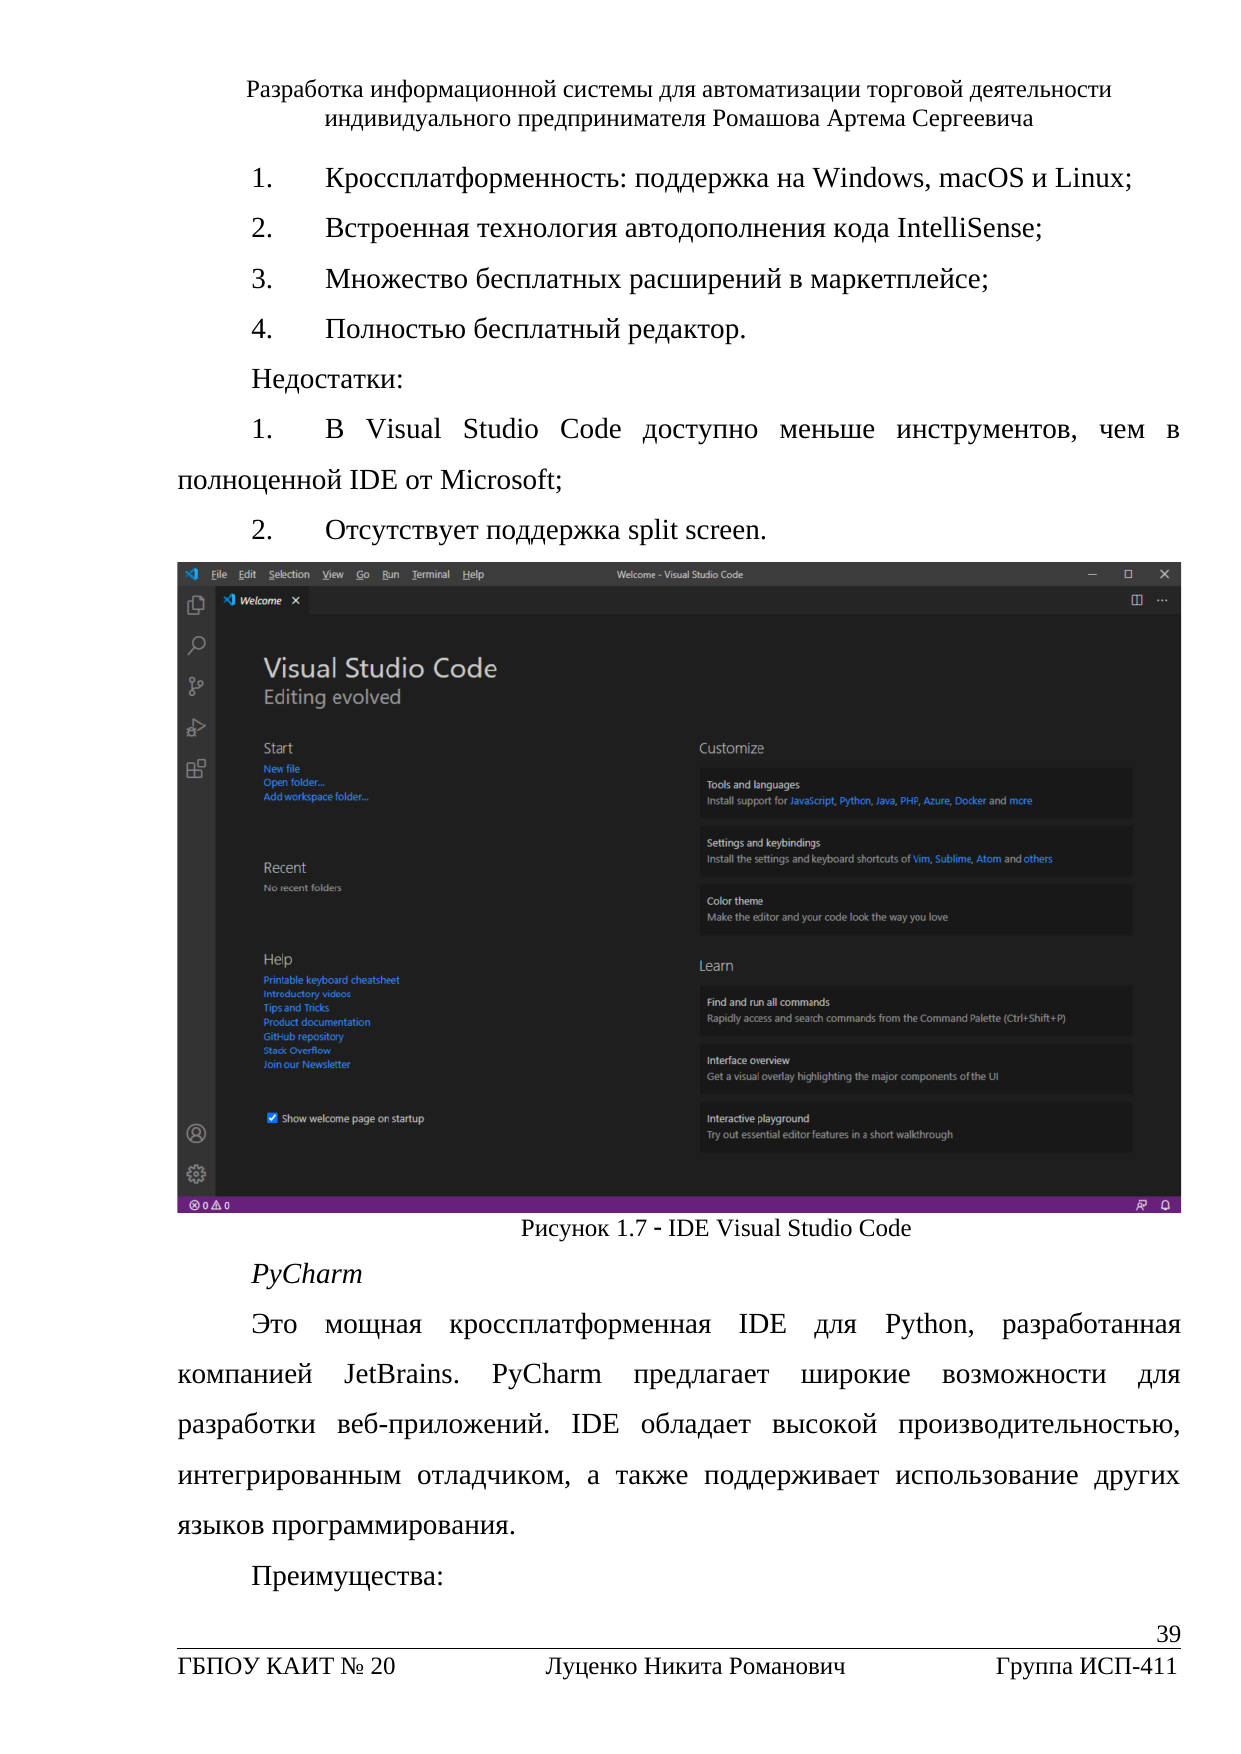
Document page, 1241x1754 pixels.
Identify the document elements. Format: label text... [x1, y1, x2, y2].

list Встроенная технология автодополнения кода IntelliSense; [177, 210, 1181, 244]
text Преимущества: [177, 1558, 1181, 1591]
text Это мощная кроссплатформенная IDE для Python, разработанная компанией JetBrains. PyCharm предлагает широкие возможности для разработки веб-приложений. IDE обладает высокой производительностью, интегрированным отладчиком, а также поддерживает использование других языков программирования. [177, 1306, 1181, 1541]
picture [177, 562, 1182, 1213]
list Кроссплатформенность: поддержка на Windows, macOS и Linux; [177, 160, 1181, 194]
list Множество бесплатных расширений в маркетплейсе; [177, 261, 1181, 294]
list Отсутствует поддержка split screen. [177, 512, 1181, 546]
list Полностью бесплатный редактор. [177, 311, 1181, 344]
list В Visual Studio Code доступно меньше инструментов, чем в полноценной IDE от Microsoft; [177, 412, 1181, 496]
text Недостатки: [177, 361, 1181, 395]
text PyCharm [251, 1256, 1181, 1289]
text Рисунок 1.7 IDE Visual Studio Code [251, 1213, 1181, 1241]
